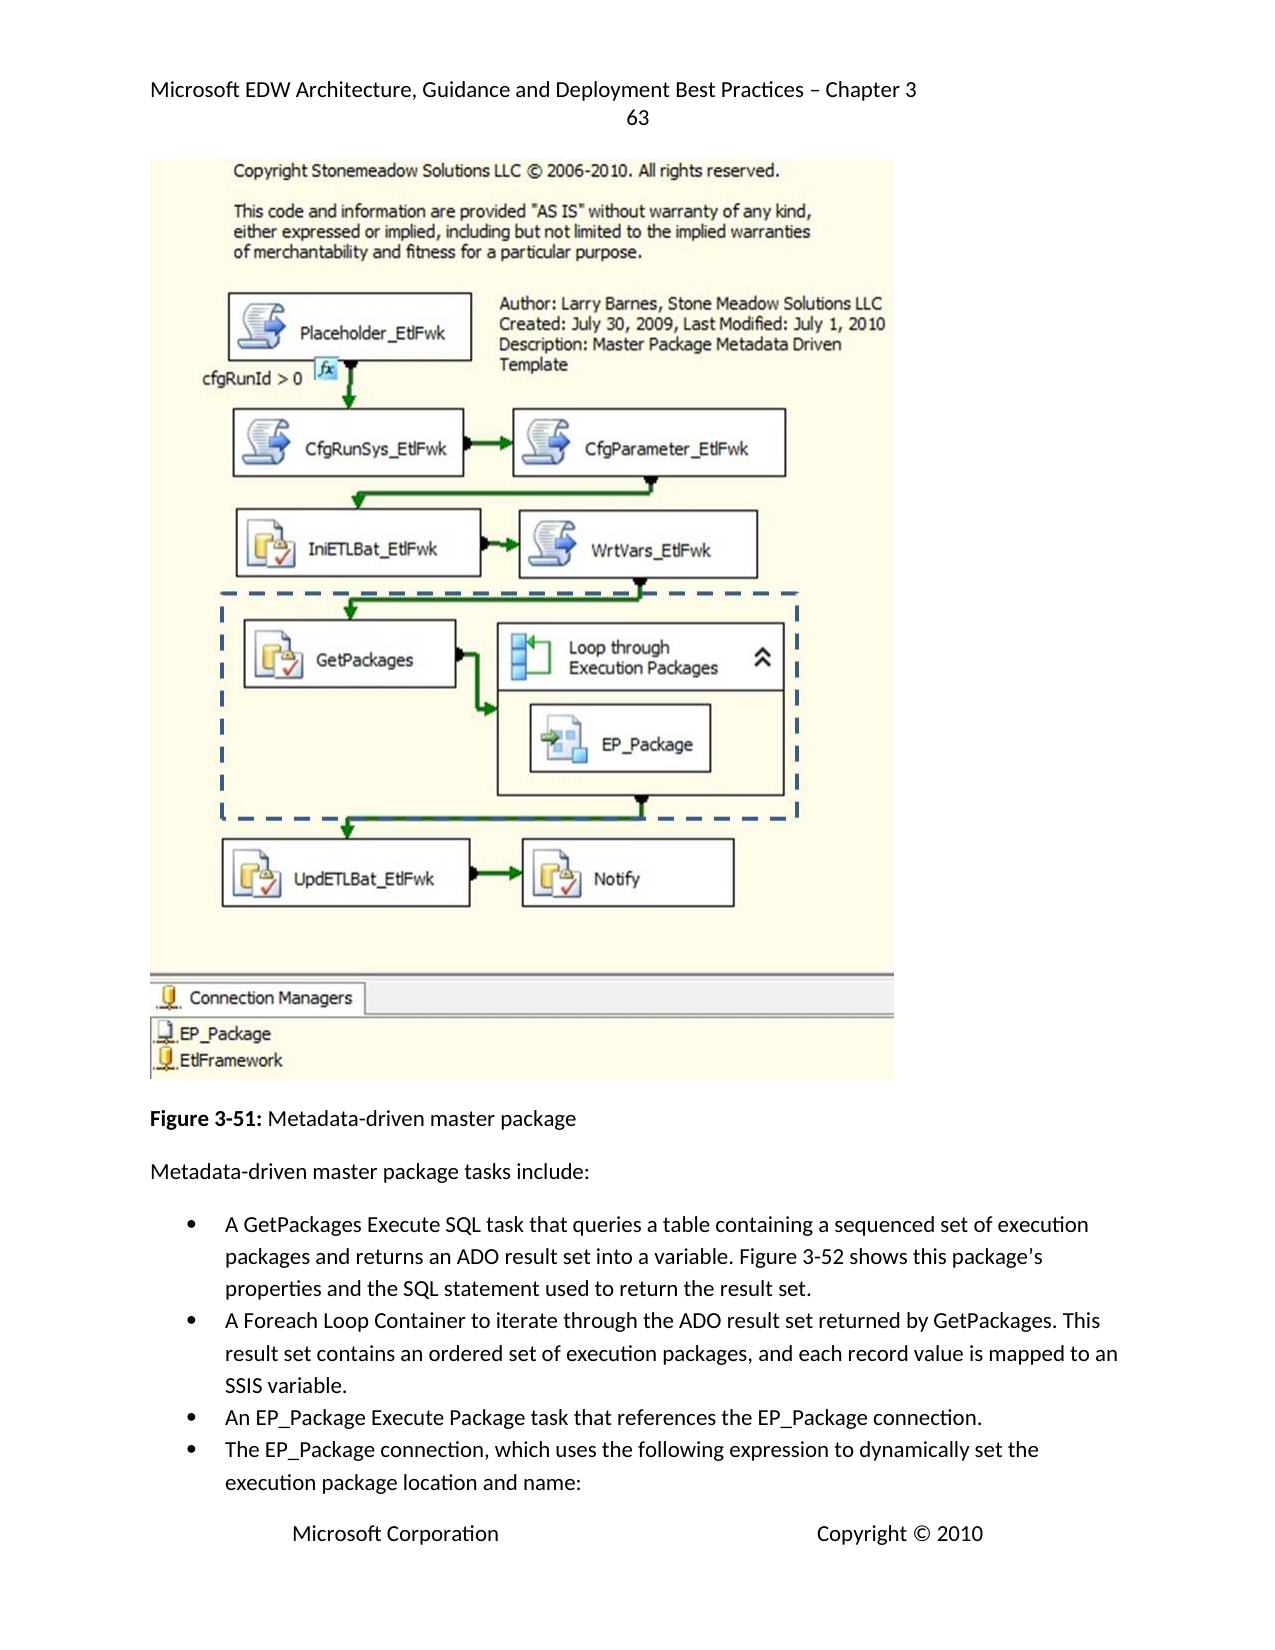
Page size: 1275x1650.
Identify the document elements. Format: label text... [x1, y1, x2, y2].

picture [150, 159, 894, 1079]
text Metadata-driven master package tasks include: [150, 1157, 1125, 1185]
text Figure 3-51: Metadata-driven master package [150, 1104, 1125, 1132]
list A GetPackages Execute SQL task that queries a table containing a sequenced set of execution packages and returns an ADO result set into a variable. Figure 3-52 shows this package’s properties and the SQL statement used to return the result set. [187, 1210, 1125, 1302]
list An EP_Package Execute Package task that references the EP_Package connection. [187, 1403, 1125, 1431]
list The EP_Package connection, which uses the following expression to dynamically set the execution package location and name: [187, 1435, 1125, 1496]
list A Foreach Loop Container to iterate through the ADO result set returned by GetPackages. This result set contains an ordered set of execution packages, and each record value is mapped to an SSIS variable. [187, 1307, 1125, 1399]
